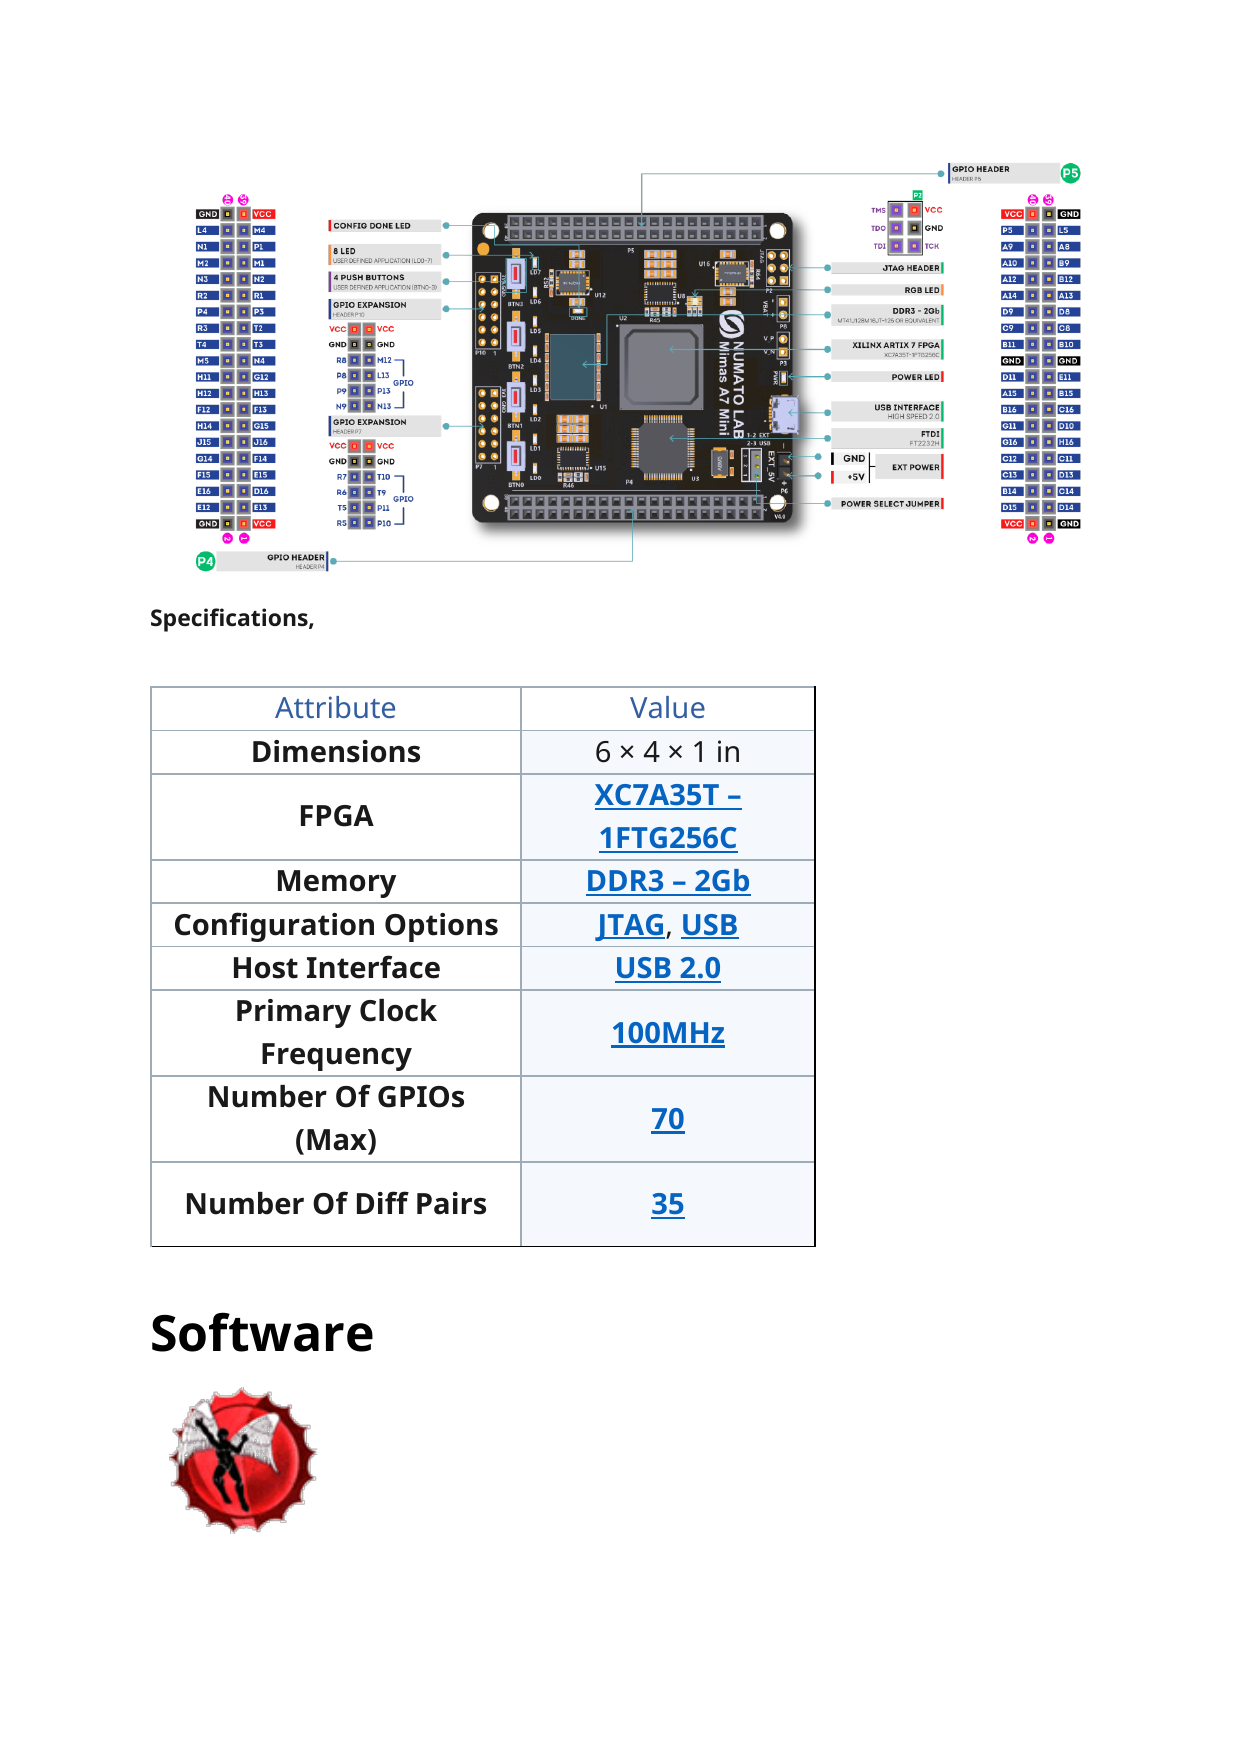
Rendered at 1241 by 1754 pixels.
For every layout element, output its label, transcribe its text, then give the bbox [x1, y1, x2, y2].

table_cell 100MHz [522, 991, 814, 1075]
table_cell JTAG, USB [522, 904, 814, 946]
table_cell Memory [152, 861, 520, 902]
table_cell 6 × 4 × 1 in [522, 731, 814, 773]
table_cell XC7A35T – 1FTG256C [522, 775, 814, 859]
table_cell 70 [522, 1077, 814, 1161]
table_cell Dimensions [152, 731, 520, 773]
table_cell Number Of GPIOs (Max) [152, 1077, 520, 1161]
table_cell Number Of Diff Pairs [152, 1163, 520, 1246]
table_cell Host Interface [152, 947, 520, 989]
table_cell 35 [522, 1163, 814, 1246]
table_cell FPGA [152, 775, 520, 859]
subtitle Specifications, [150, 602, 1090, 633]
table_cell Primary Clock Frequency [152, 991, 520, 1075]
table_cell DDR3 – 2Gb [522, 861, 814, 902]
table_header Attribute [152, 688, 520, 729]
table_header Value [522, 688, 814, 729]
table_cell Configuration Options [152, 904, 520, 946]
text Software [150, 1298, 1090, 1366]
table_cell USB 2.0 [522, 947, 814, 989]
